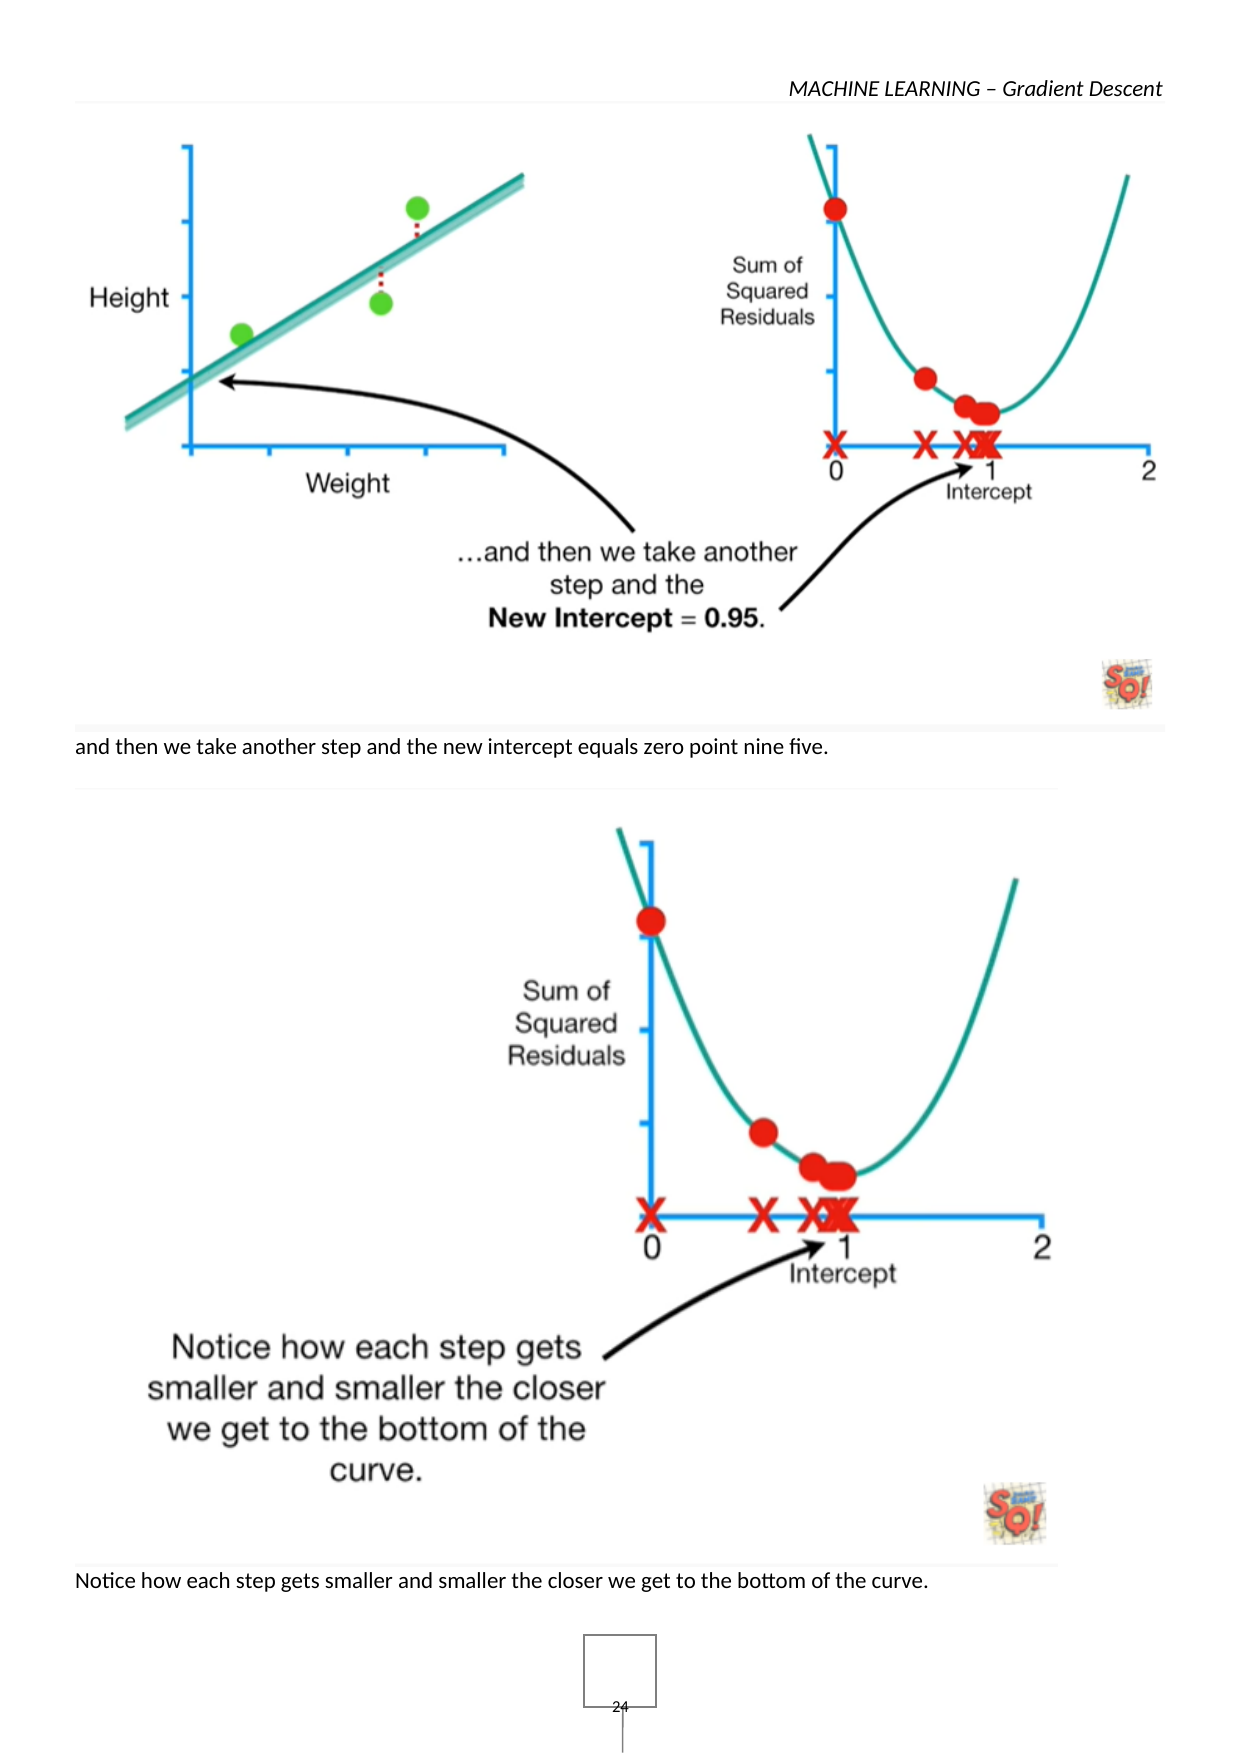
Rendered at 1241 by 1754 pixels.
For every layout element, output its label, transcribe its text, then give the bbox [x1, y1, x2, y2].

picture [75, 101, 1166, 732]
text Notice how each step gets smaller and smaller the closer we get to the bottom of the curve. [75, 1566, 1165, 1594]
text and then we take another step and the new intercept equals zero point nine five. [75, 732, 1165, 760]
picture [75, 788, 1058, 1567]
